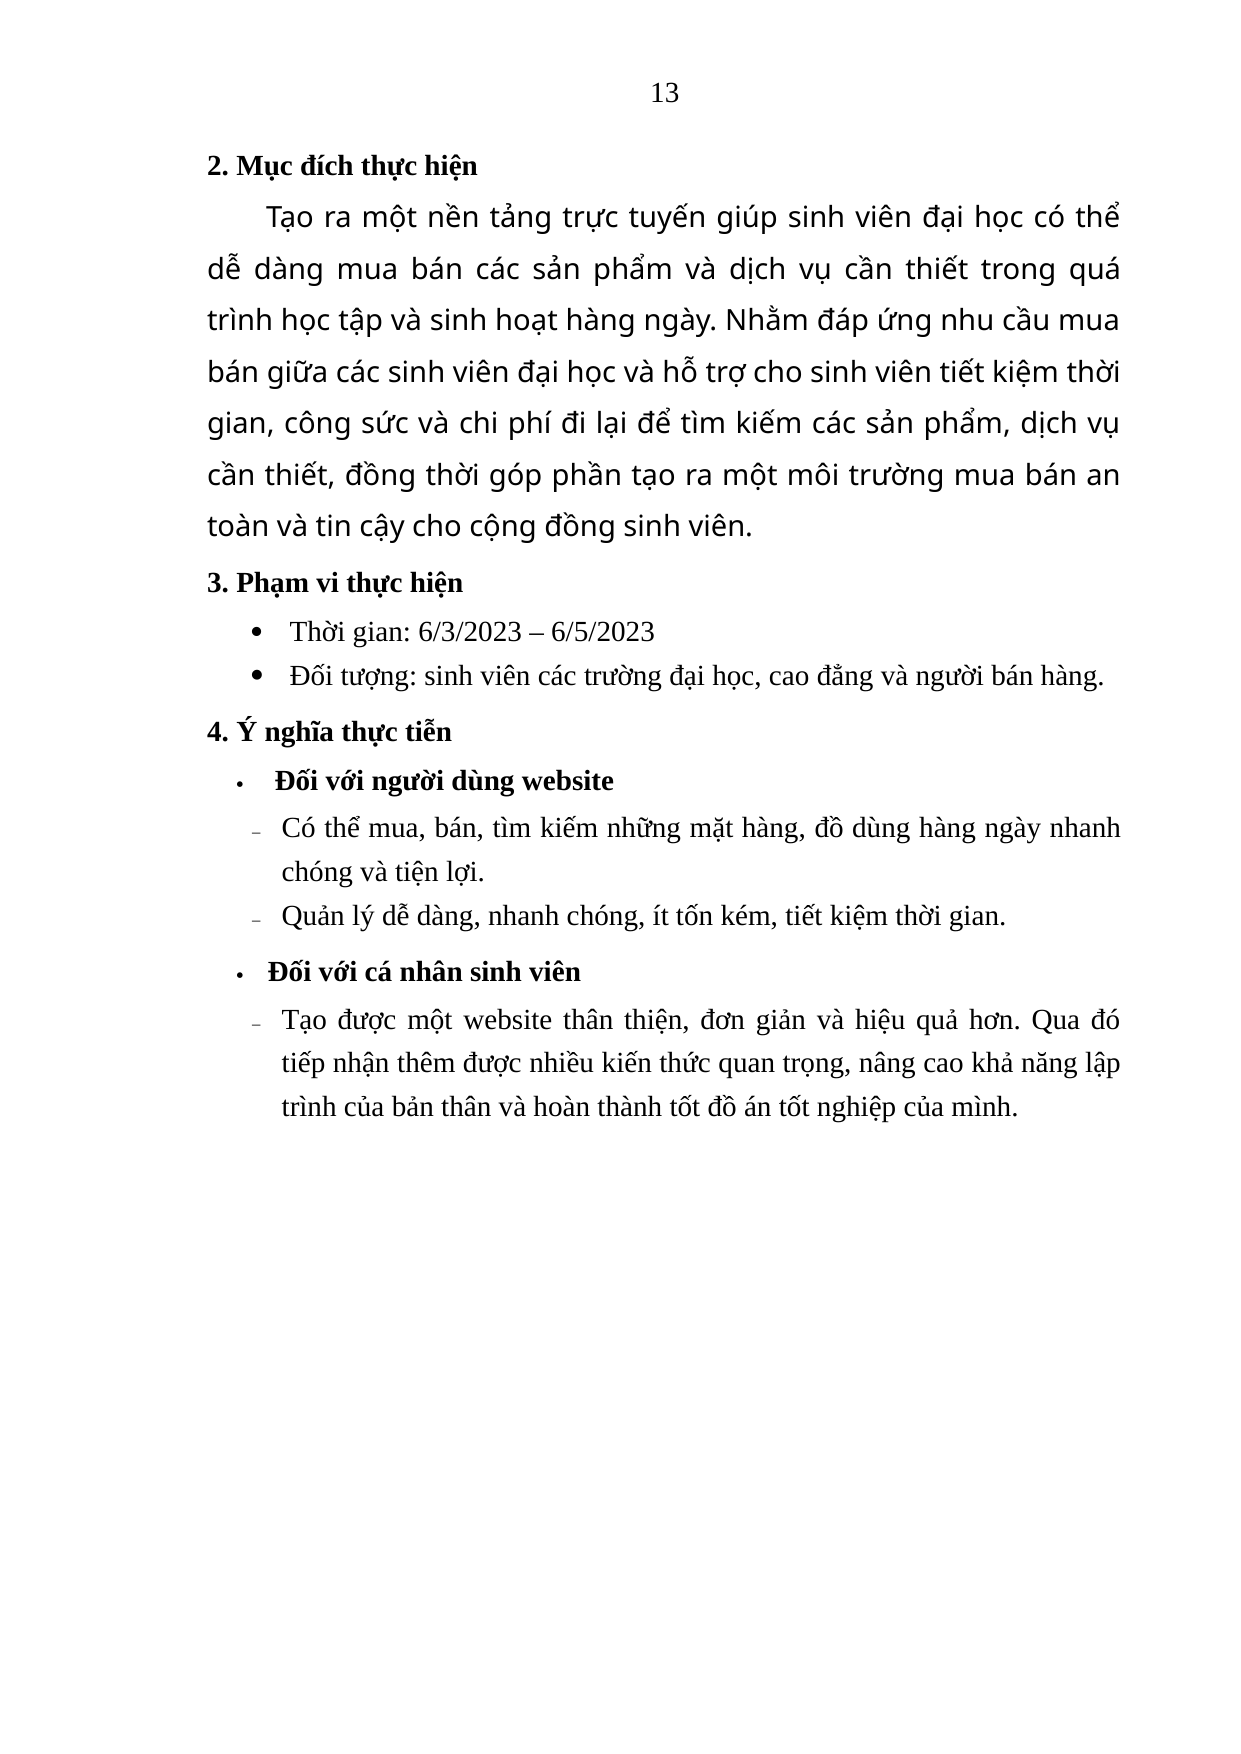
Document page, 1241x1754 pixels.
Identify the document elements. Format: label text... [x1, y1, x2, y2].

text Tạo ra một nền tảng trực tuyến giúp sinh viên đại học có thể dễ dàng mua bán các sản phẩm và dịch vụ cần thiết trong quá trình học tập và sinh hoạt hàng ngày. Nhằm đáp ứng nhu cầu mua bán giữa các sinh viên đại học và hỗ trợ cho sinh viên tiết kiệm thời gian, công sức và chi phí đi lại để tìm kiếm các sản phẩm, dịch vụ cần thiết, đồng thời góp phần tạo ra một môi trường mua bán an toàn và tin cậy cho cộng đồng sinh viên. [207, 196, 1122, 545]
list Đối với cá nhân sinh viên [237, 954, 1122, 987]
subtitle 2. Mục đích thực hiện [207, 148, 1122, 181]
list Đối tượng: sinh viên các trường đại học, cao đẳng và người bán hàng. [252, 658, 1122, 691]
list Có thể mua, bán, tìm kiếm những mặt hàng, đồ dùng hàng ngày nhanh chóng và tiện lợi. [252, 811, 1122, 888]
subtitle 3. Phạm vi thực hiện [207, 566, 1122, 599]
subtitle 4. Ý nghĩa thực tiễn [207, 714, 1122, 747]
list Thời gian: 6/3/2023 – 6/5/2023 [252, 614, 1122, 648]
list Tạo được một website thân thiện, đơn giản và hiệu quả hơn. Qua đó tiếp nhận thêm được nhiều kiến thức quan trọng, nâng cao khả năng lập trình của bản thân và hoàn thành tốt đồ án tốt nghiệp của mình. [252, 1002, 1122, 1122]
list Đối với người dùng website [237, 763, 1122, 796]
list Quản lý dễ dàng, nhanh chóng, ít tốn kém, tiết kiệm thời gian. [252, 898, 1122, 931]
